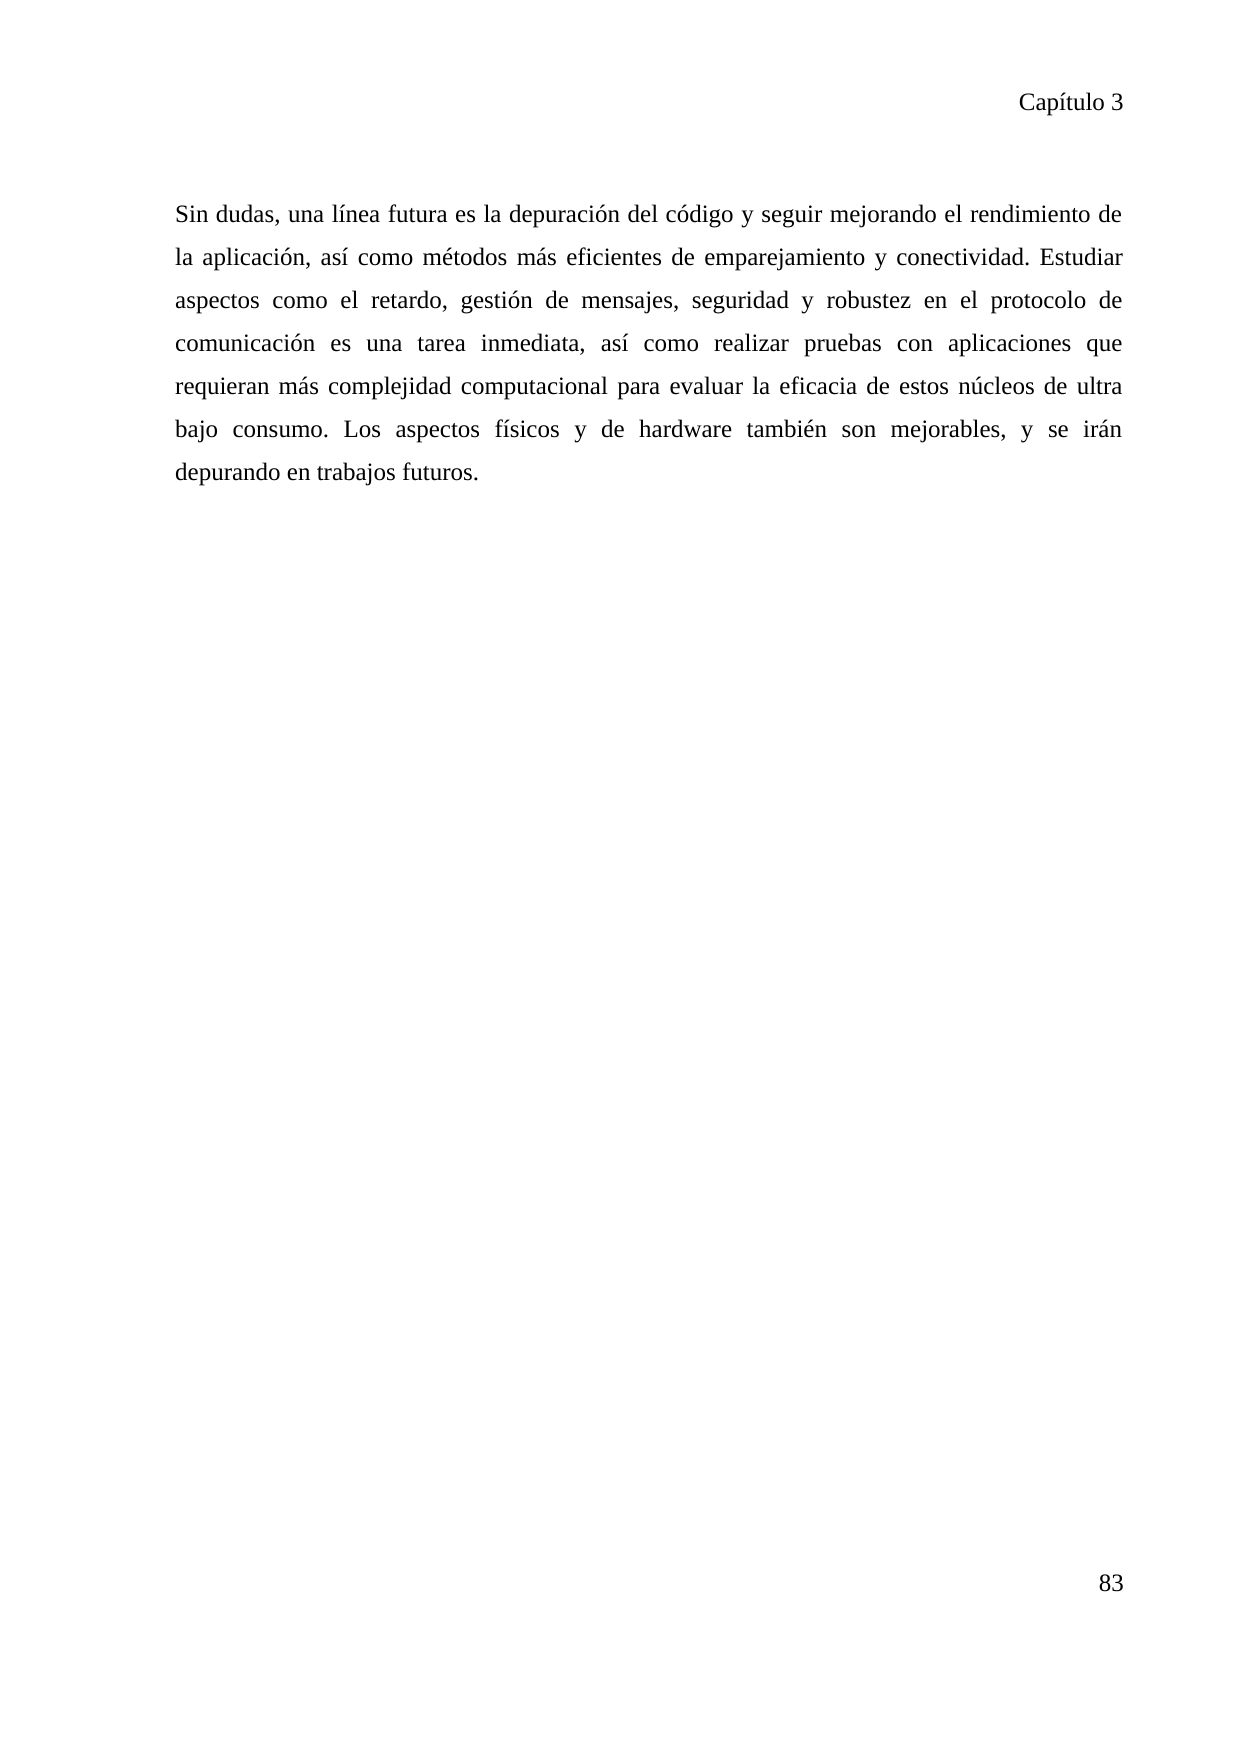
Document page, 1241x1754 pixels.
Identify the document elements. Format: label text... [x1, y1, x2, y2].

text Sin dudas, una línea futura es la depuración del código y seguir mejorando el rendimiento de la aplicación, así como métodos más eficientes de emparejamiento y conectividad. Estudiar aspectos como el retardo, gestión de mensajes, seguridad y robustez en el protocolo de comunicación es una tarea inmediata, así como realizar pruebas con aplicaciones que requieran más complejidad computacional para evaluar la eficacia de estos núcleos de ultra bajo consumo. Los aspectos físicos y de hardware también son mejorables, y se irán depurando en trabajos futuros. [175, 199, 1123, 486]
